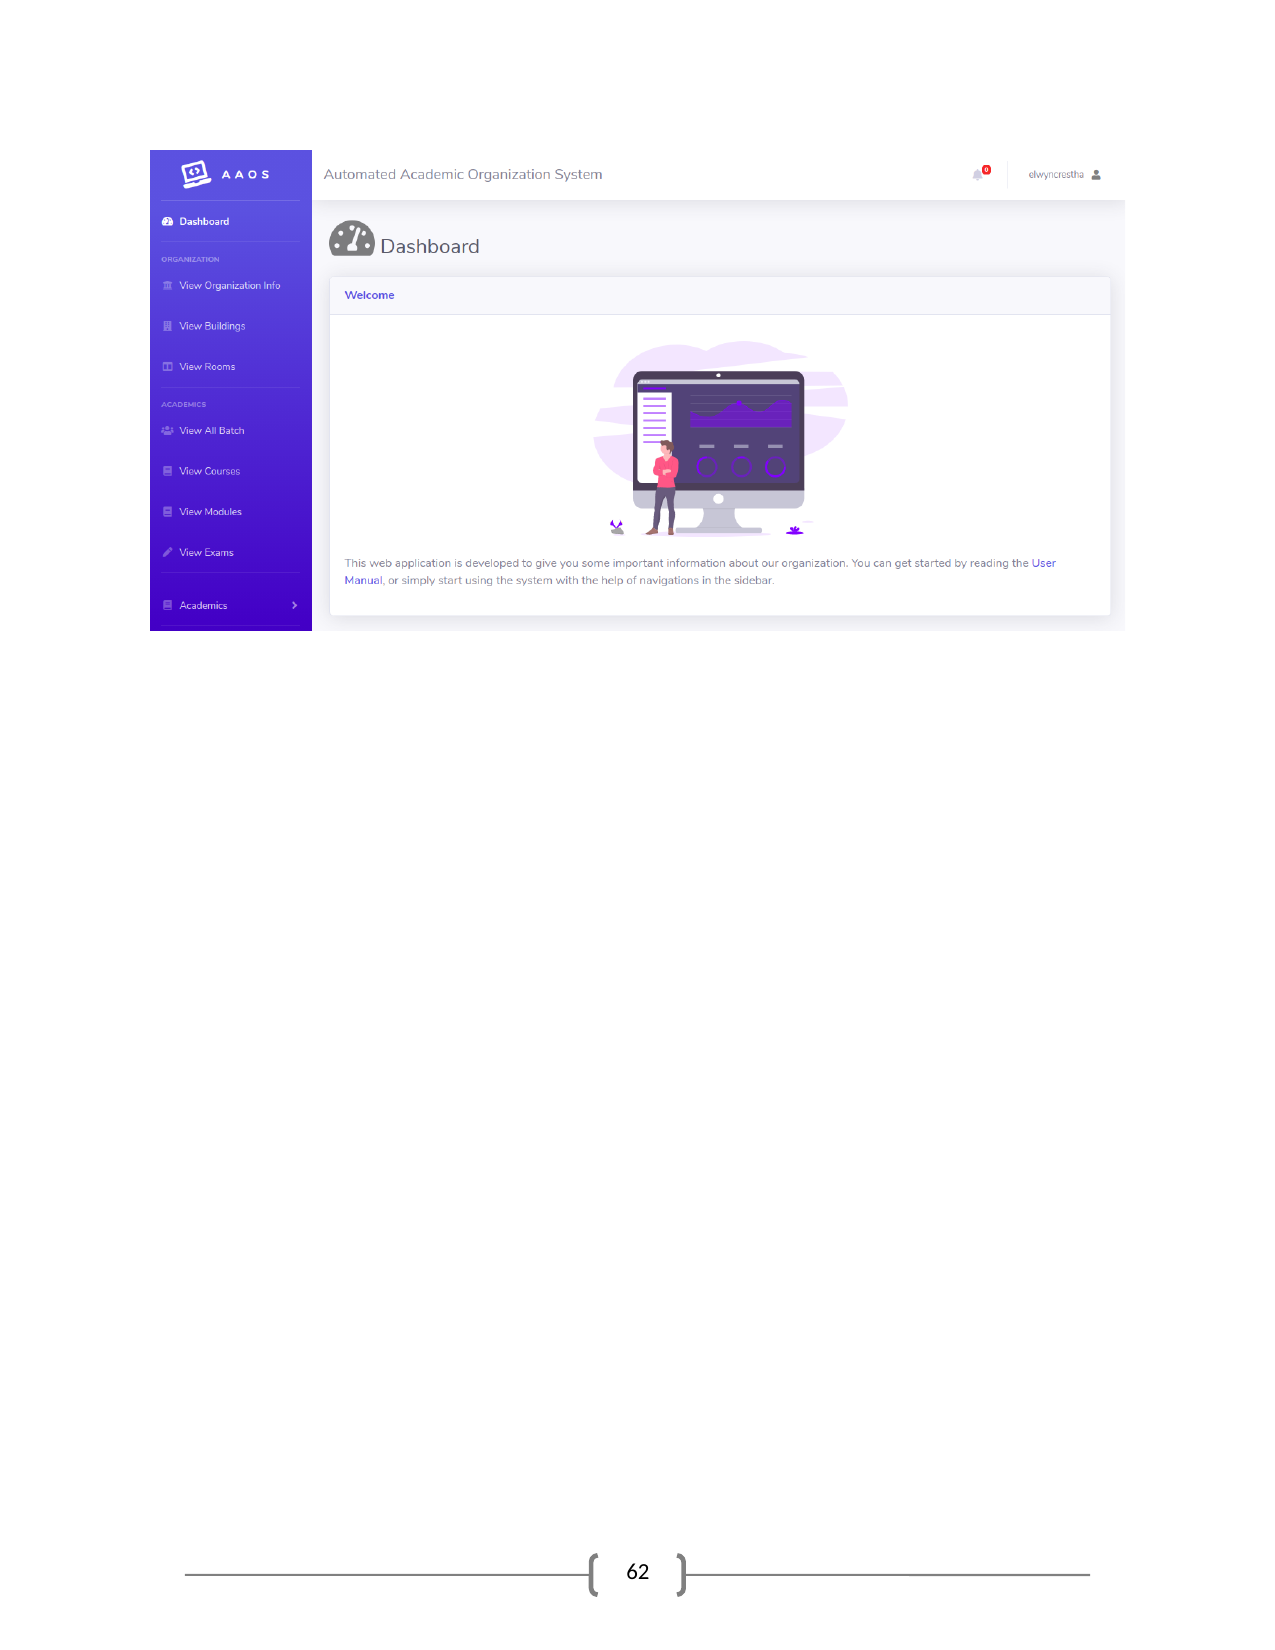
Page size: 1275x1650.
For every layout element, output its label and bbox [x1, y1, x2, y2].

picture [150, 150, 1125, 631]
